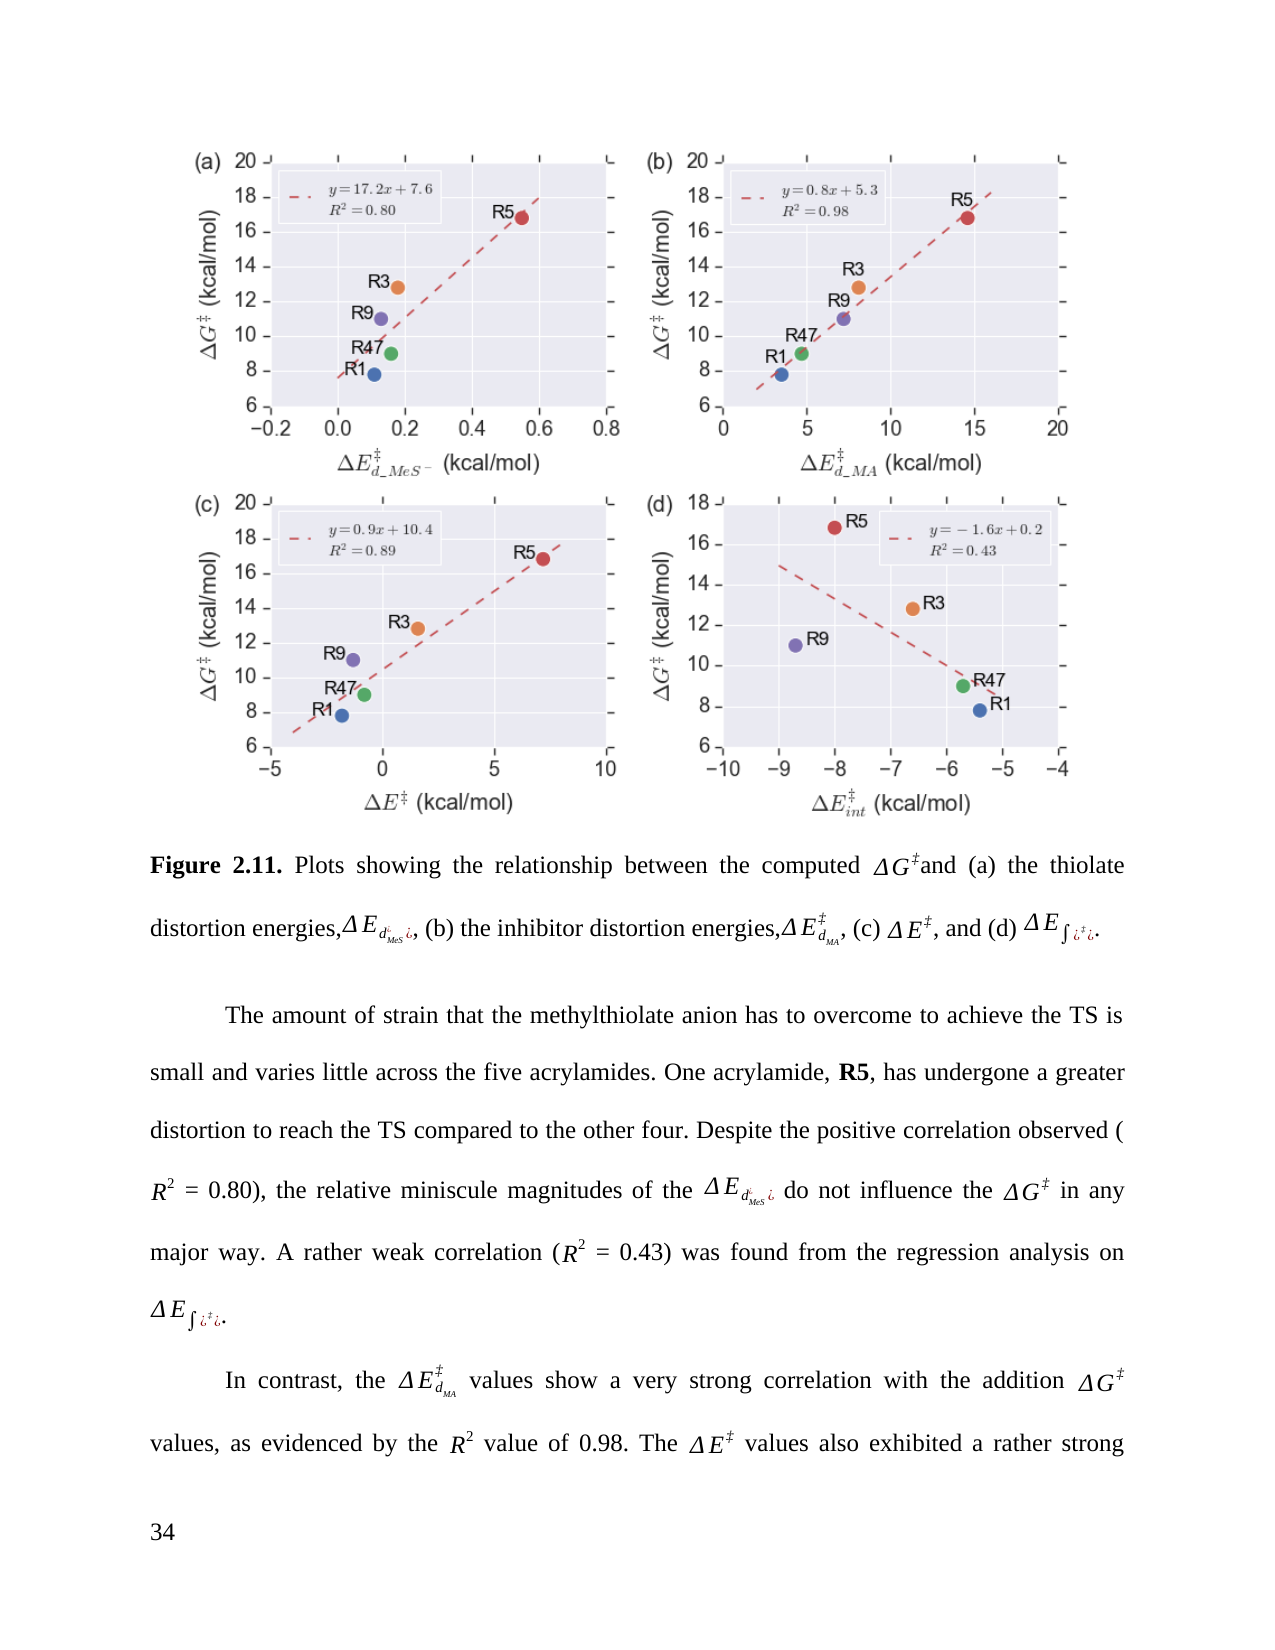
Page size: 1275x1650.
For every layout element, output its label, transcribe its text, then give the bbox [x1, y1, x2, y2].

picture [190, 150, 1085, 821]
text Figure 2.11. Plots showing the relationship between the computed and (a) the thiolate distortion energies,, (b) the inhibitor distortion energies,, (c) , and (d) . [150, 849, 1125, 946]
text The amount of strain that the methylthiolate anion has to overcome to achieve the TS is small and varies little across the five acrylamides. One acrylamide, R5, has undergone a greater distortion to reach the TS compared to the other four. Despite the positive correlation observed ( = 0.80), the relative miniscule magnitudes of the do not influence the in any major way. A rather weak correlation ( = 0.43) was found from the regression analysis on . [150, 1000, 1125, 1333]
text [150, 1361, 1125, 1458]
